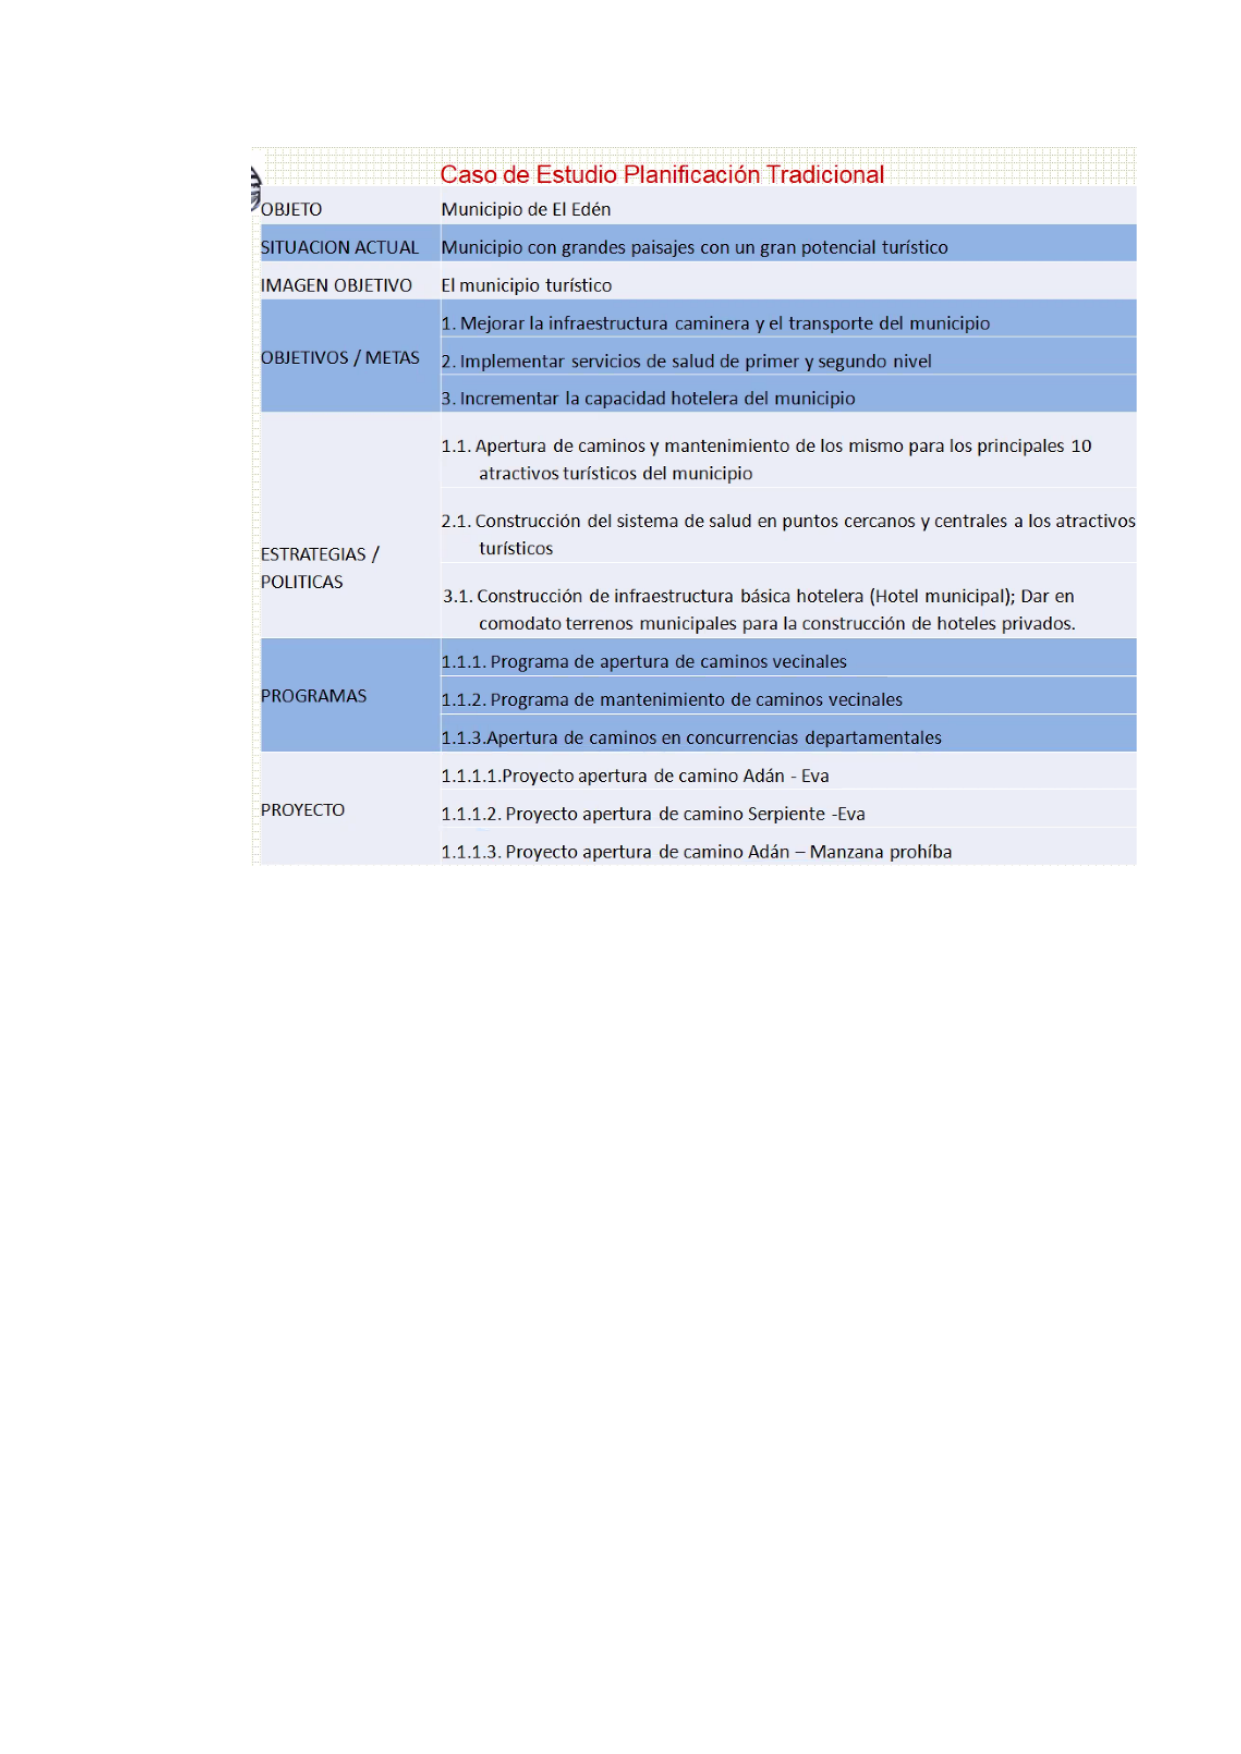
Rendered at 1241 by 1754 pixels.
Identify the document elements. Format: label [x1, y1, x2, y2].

picture [251, 147, 1137, 866]
